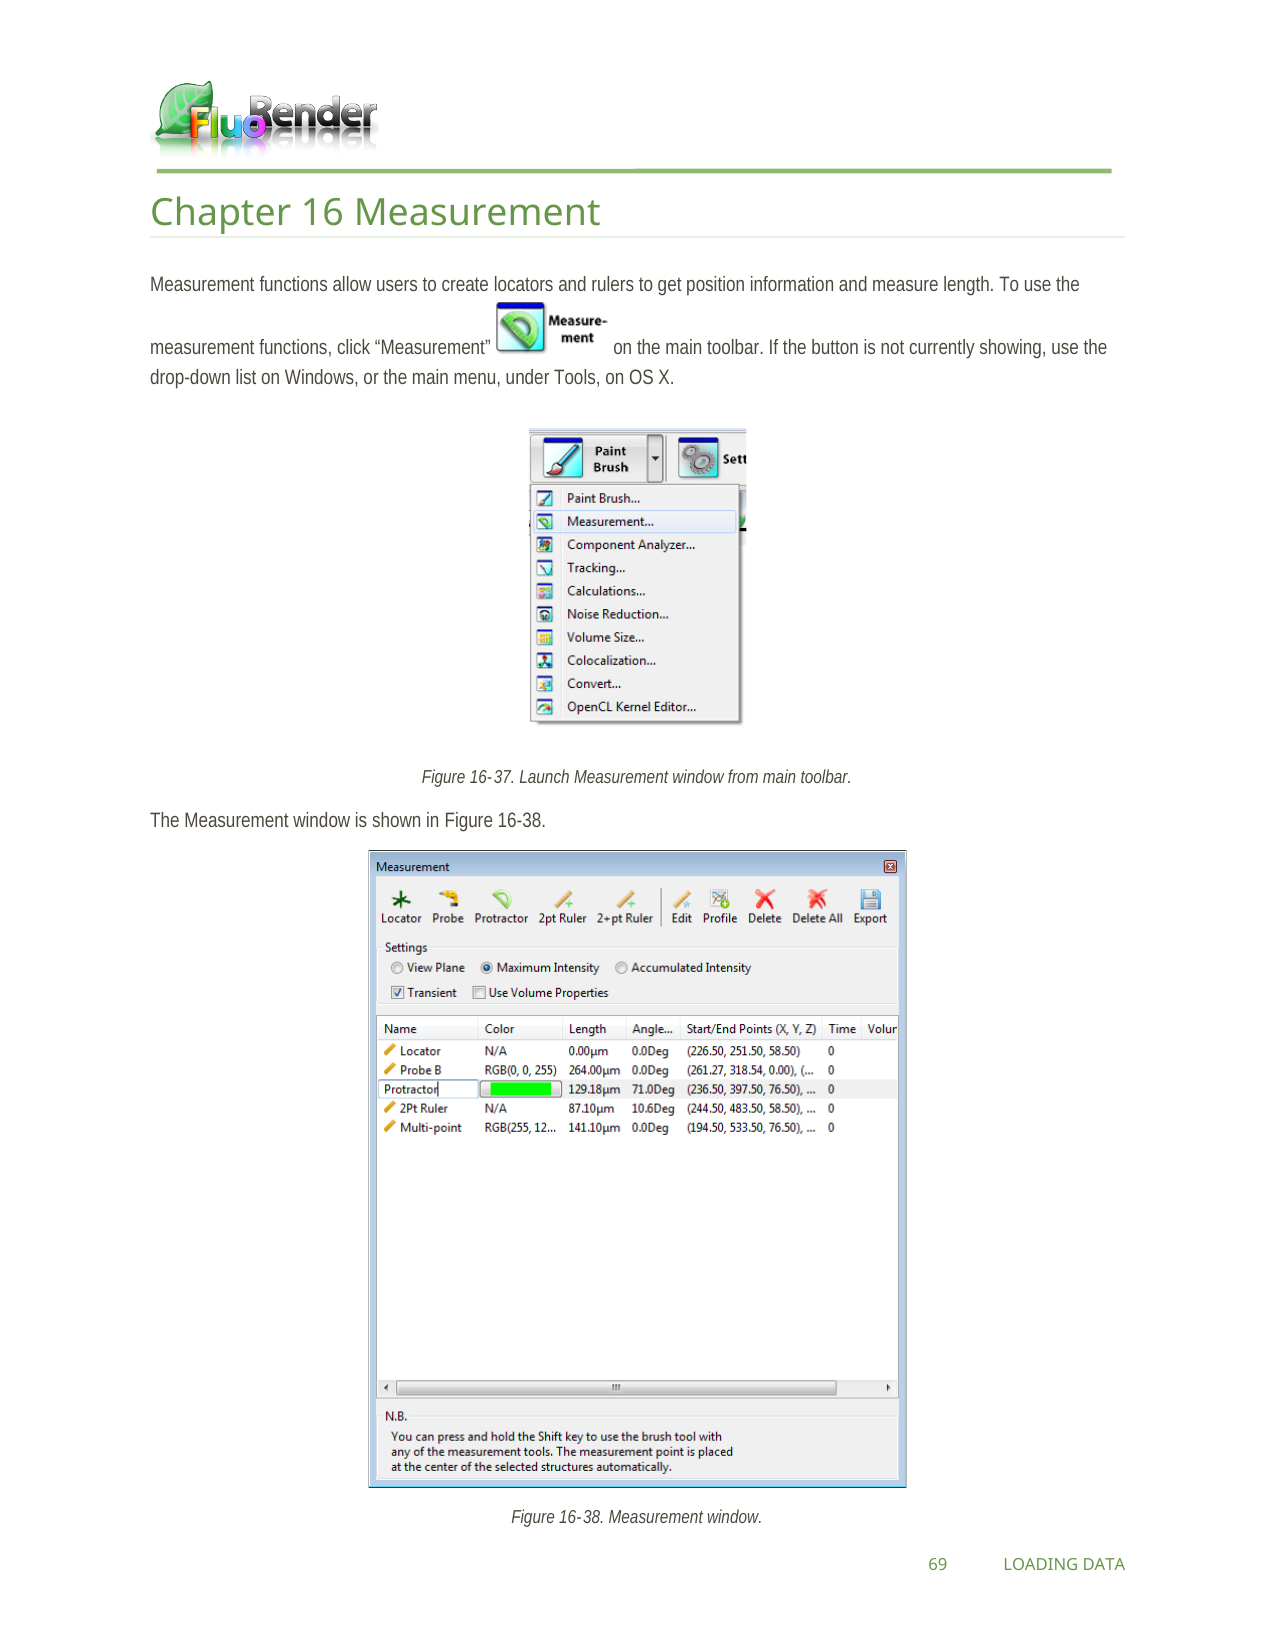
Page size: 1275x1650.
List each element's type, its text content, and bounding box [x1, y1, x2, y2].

subtitle Measurement [150, 185, 1125, 236]
picture [150, 75, 379, 162]
picture [528, 428, 747, 727]
picture [368, 850, 907, 1488]
picture [495, 302, 609, 355]
text Measurement functions allow users to create locators and rulers to get position information and measure length. To use the measurement functions, click “Measurement” on the main toolbar. If the button is not currently showing, use the drop-down list on Windows, or the main menu, under Tools, on OS X. [150, 272, 1125, 389]
